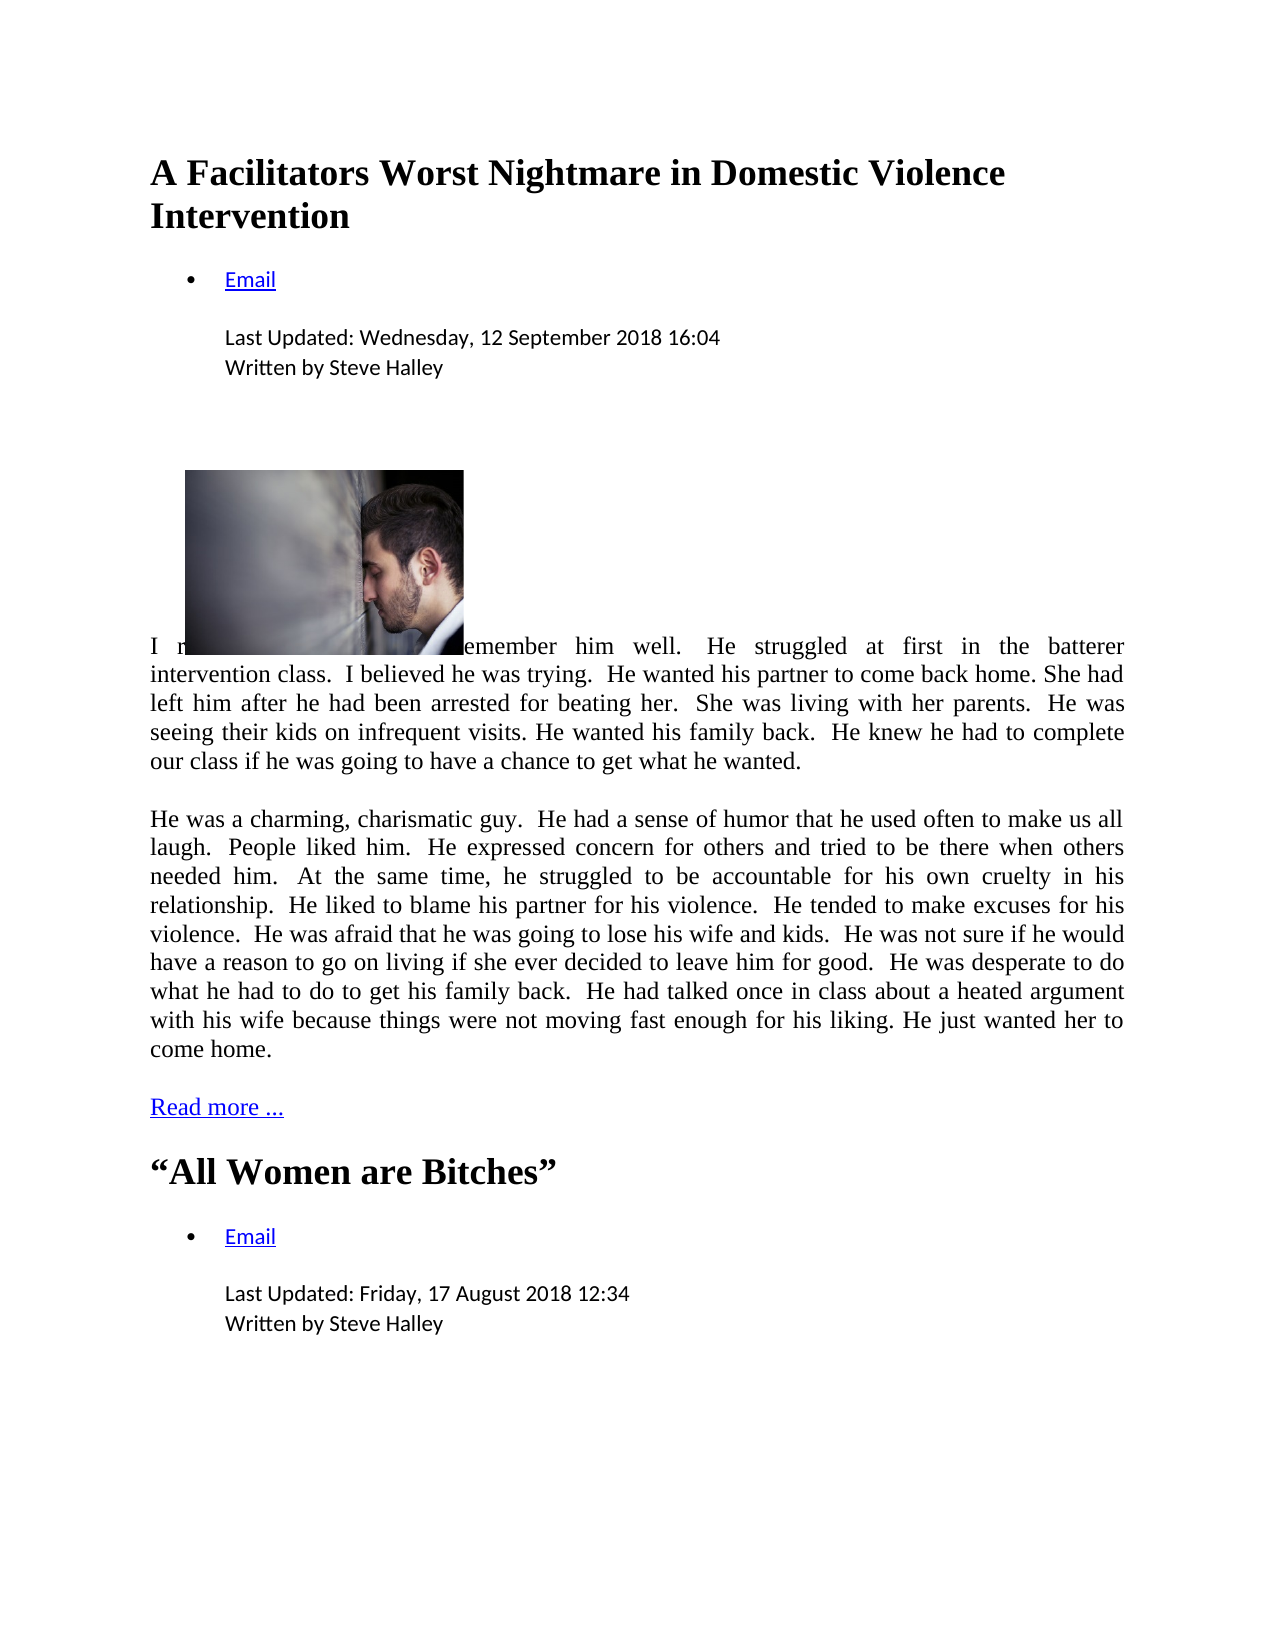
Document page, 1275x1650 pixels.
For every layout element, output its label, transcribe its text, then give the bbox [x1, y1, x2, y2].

subtitle A Facilitators Worst Nightmare in Domestic Violence Intervention [150, 150, 1125, 236]
text Written by Steve Halley [225, 353, 1125, 381]
list Email [187, 1222, 1125, 1250]
text Written by Steve Halley [225, 1309, 1125, 1337]
text I remember him well. He struggled at first in the batterer intervention class. I believed he was trying. He wanted his partner to come back home. She had left him after he had been arrested for beating her. She was living with her parents. He was seeing their kids on infrequent visits. He wanted his family back. He knew he had to complete our class if he was going to have a chance to get what he wanted. [150, 470, 1125, 774]
text He was a charming, charismatic guy. He had a sense of humor that he used often to make us all laugh. People liked him. He expressed concern for others and tried to be there when others needed him. At the same time, he struggled to be accountable for his own cruelty in his relationship. He liked to blame his partner for his violence. He tended to make excuses for his violence. He was afraid that he was going to lose his wife and kids. He was not sure if he would have a reason to go on living if she ever decided to leave him for good. He was desperate to do what he had to do to get his family back. He had talked once in class about a heated argument with his wife because things were not moving fast enough for his liking. He just wanted her to come home. [150, 804, 1125, 1062]
text Last Updated: Friday, 17 August 2018 12:34 [225, 1279, 1125, 1307]
subtitle “All Women are Bitches” [150, 1149, 1125, 1193]
text Last Updated: Wednesday, 12 September 2018 16:04 [225, 323, 1125, 351]
text Read more ... [150, 1092, 1125, 1120]
list Email [187, 265, 1125, 293]
picture [185, 470, 464, 655]
